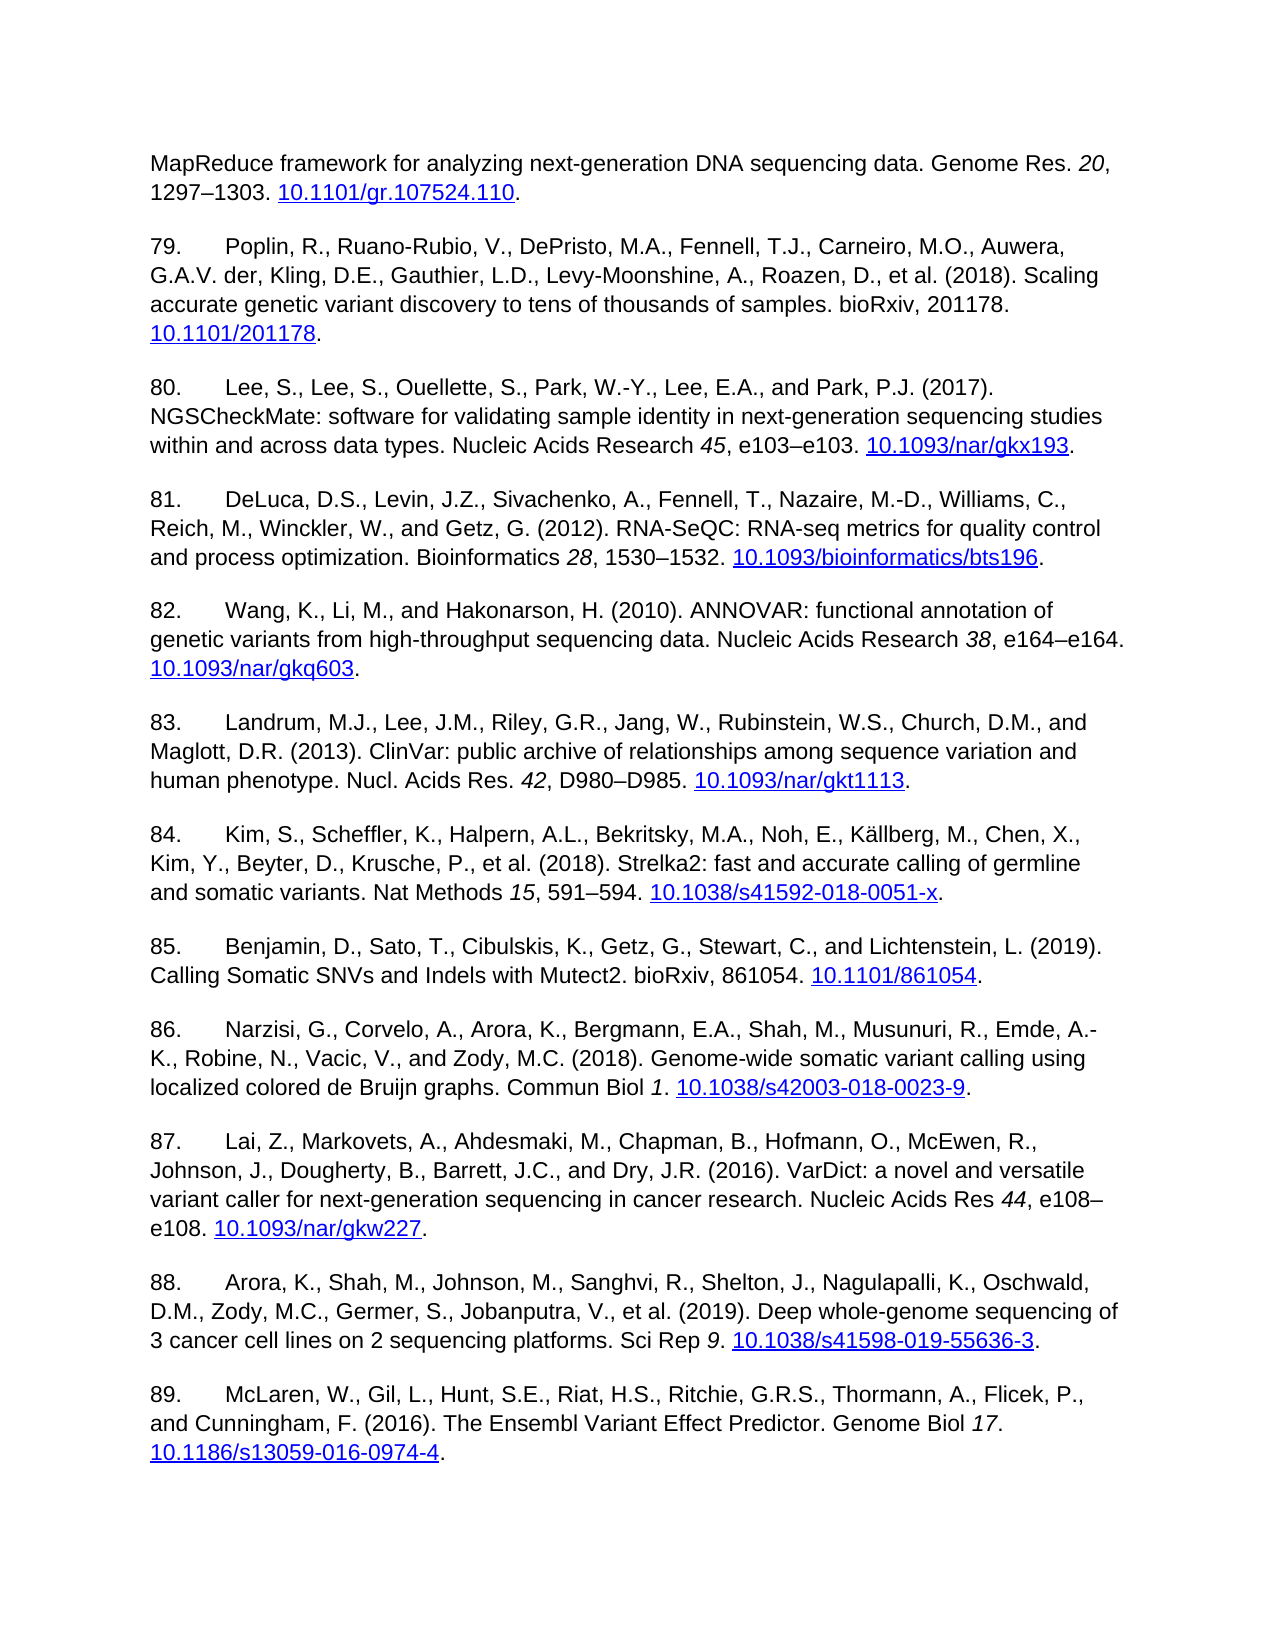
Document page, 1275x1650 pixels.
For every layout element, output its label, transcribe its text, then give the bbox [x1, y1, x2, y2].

text 85. Benjamin, D., Sato, T., Cibulskis, K., Getz, G., Stewart, C., and Lichtenstein, L. (2019). Calling Somatic SNVs and Indels with Mutect2. bioRxiv, 861054. 10.1101/861054. [150, 933, 1125, 988]
text 80. Lee, S., Lee, S., Ouellette, S., Park, W.-Y., Lee, E.A., and Park, P.J. (2017). NGSCheckMate: software for validating sample identity in next-generation sequencing studies within and across data types. Nucleic Acids Research 45, e103–e103. 10.1093/nar/gkx193. [150, 374, 1125, 458]
text 82. Wang, K., Li, M., and Hakonarson, H. (2010). ANNOVAR: functional annotation of genetic variants from high-throughput sequencing data. Nucleic Acids Research 38, e164–e164. 10.1093/nar/gkq603. [150, 597, 1125, 682]
text 88. Arora, K., Shah, M., Johnson, M., Sanghvi, R., Shelton, J., Nagulapalli, K., Oschwald, D.M., Zody, M.C., Germer, S., Jobanputra, V., et al. (2019). Deep whole-genome sequencing of 3 cancer cell lines on 2 sequencing platforms. Sci Rep 9. 10.1038/s41598-019-55636-3. [150, 1269, 1125, 1353]
text 89. McLaren, W., Gil, L., Hunt, S.E., Riat, H.S., Ritchie, G.R.S., Thormann, A., Flicek, P., and Cunningham, F. (2016). The Ensembl Variant Effect Predictor. Genome Biol 17. 10.1186/s13059-016-0974-4. [150, 1381, 1125, 1465]
text 81. DeLuca, D.S., Levin, J.Z., Sivachenko, A., Fennell, T., Nazaire, M.-D., Williams, C., Reich, M., Winckler, W., and Getz, G. (2012). RNA-SeQC: RNA-seq metrics for quality control and process optimization. Bioinformatics 28, 1530–1532. 10.1093/bioinformatics/bts196. [150, 486, 1125, 570]
text 83. Landrum, M.J., Lee, J.M., Riley, G.R., Jang, W., Rubinstein, W.S., Church, D.M., and Maglott, D.R. (2013). ClinVar: public archive of relationships among sequence variation and human phenotype. Nucl. Acids Res. 42, D980–D985. 10.1093/nar/gkt1113. [150, 709, 1125, 794]
text 79. Poplin, R., Ruano-Rubio, V., DePristo, M.A., Fennell, T.J., Carneiro, M.O., Auwera, G.A.V. der, Kling, D.E., Gauthier, L.D., Levy-Moonshine, A., Roazen, D., et al. (2018). Scaling accurate genetic variant discovery to tens of thousands of samples. bioRxiv, 201178. 10.1101/201178. [150, 233, 1125, 346]
text 87. Lai, Z., Markovets, A., Ahdesmaki, M., Chapman, B., Hofmann, O., McEwen, R., Johnson, J., Dougherty, B., Barrett, J.C., and Dry, J.R. (2016). VarDict: a novel and versatile variant caller for next-generation sequencing in cancer research. Nucleic Acids Res 44, e108–e108. 10.1093/nar/gkw227. [150, 1128, 1125, 1241]
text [150, 150, 1125, 205]
text 84. Kim, S., Scheffler, K., Halpern, A.L., Bekritsky, M.A., Noh, E., Källberg, M., Chen, X., Kim, Y., Beyter, D., Krusche, P., et al. (2018). Strelka2: fast and accurate calling of germline and somatic variants. Nat Methods 15, 591–594. 10.1038/s41592-018-0051-x. [150, 821, 1125, 906]
text 86. Narzisi, G., Corvelo, A., Arora, K., Bergmann, E.A., Shah, M., Musunuri, R., Emde, A.-K., Robine, N., Vacic, V., and Zody, M.C. (2018). Genome-wide somatic variant calling using localized colored de Bruijn graphs. Commun Biol 1. 10.1038/s42003-018-0023-9. [150, 1016, 1125, 1100]
